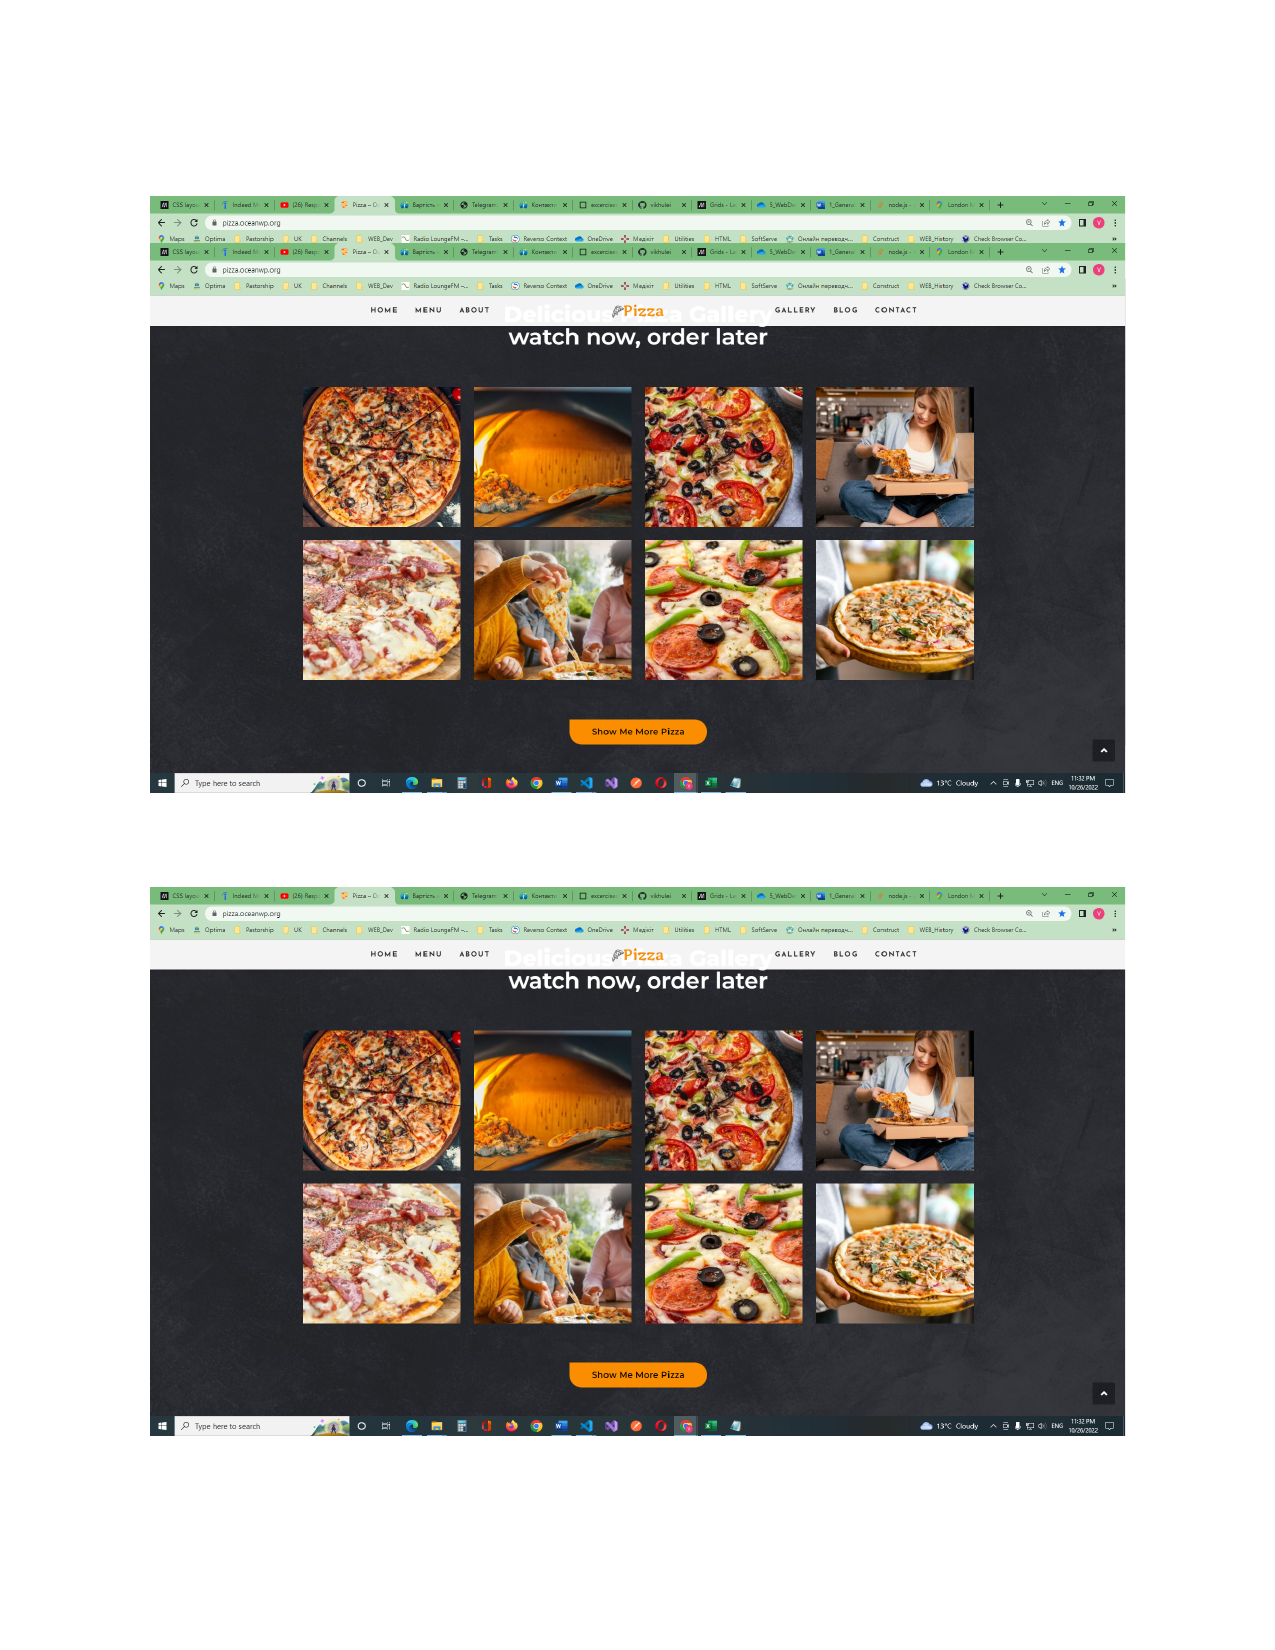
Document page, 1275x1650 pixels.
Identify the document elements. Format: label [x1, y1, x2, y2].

picture [150, 887, 1125, 1436]
picture [150, 196, 1125, 793]
